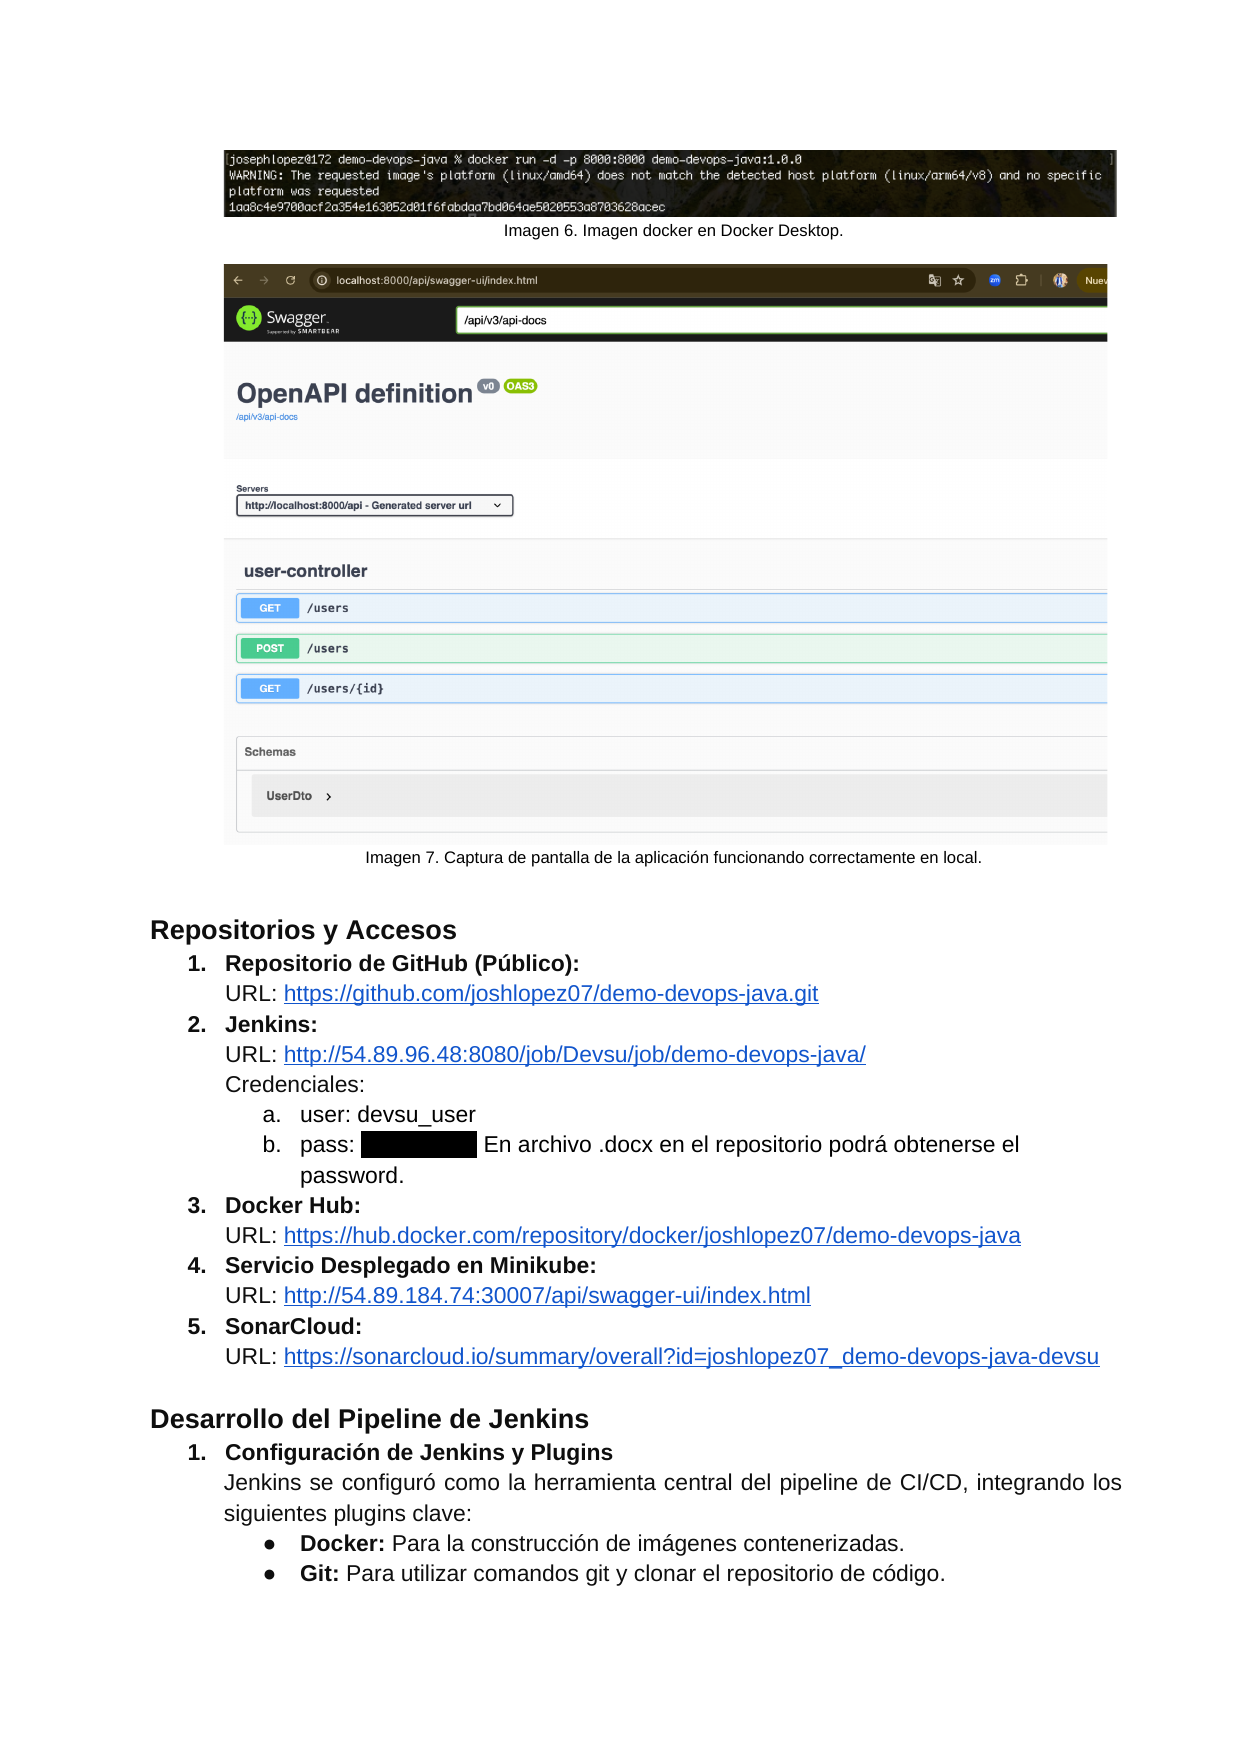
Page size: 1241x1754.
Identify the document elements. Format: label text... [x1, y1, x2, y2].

list Servicio Desplegado en Minikube: [187, 1252, 1123, 1278]
picture [223, 150, 1117, 217]
text URL: https://hub.docker.com/repository/docker/joshlopez07/demo-devops-java [225, 1222, 1123, 1248]
text Credenciales: [225, 1071, 1123, 1097]
picture [223, 264, 1108, 845]
text Imagen 6. Imagen docker en Docker Desktop. [224, 221, 1123, 240]
text URL: http://54.89.184.74:30007/api/swagger-ui/index.html [225, 1282, 1123, 1309]
list SonarCloud: [187, 1313, 1123, 1339]
text URL: http://54.89.96.48:8080/job/Devsu/job/demo-devops-java/ [225, 1041, 1123, 1067]
list pass: Devsu1234 En archivo .docx en el repositorio podrá obtenerse el password. [262, 1131, 1123, 1188]
list Configuración de Jenkins y Plugins [187, 1439, 1123, 1466]
text Repositorios y Accesos [150, 914, 1123, 945]
text Jenkins se configuró como la herramienta central del pipeline de CI/CD, integrando los siguientes plugins clave: [224, 1469, 1123, 1526]
list Docker: Para la construcción de imágenes contenerizadas. [262, 1530, 1123, 1556]
text Desarrollo del Pipeline de Jenkins [150, 1403, 1123, 1434]
list Docker Hub: [187, 1192, 1123, 1218]
text URL: https://github.com/joshlopez07/demo-devops-java.git [225, 980, 1123, 1007]
text URL: https://sonarcloud.io/summary/overall?id=joshlopez07_demo-devops-java-devsu [225, 1343, 1123, 1369]
list Git: Para utilizar comandos git y clonar el repositorio de código. [262, 1560, 1123, 1586]
text Imagen 7. Captura de pantalla de la aplicación funcionando correctamente en local. [224, 848, 1123, 867]
list user: devsu_user [262, 1101, 1123, 1127]
list Jenkins: [187, 1011, 1123, 1037]
list Repositorio de GitHub (Público): [187, 950, 1123, 976]
